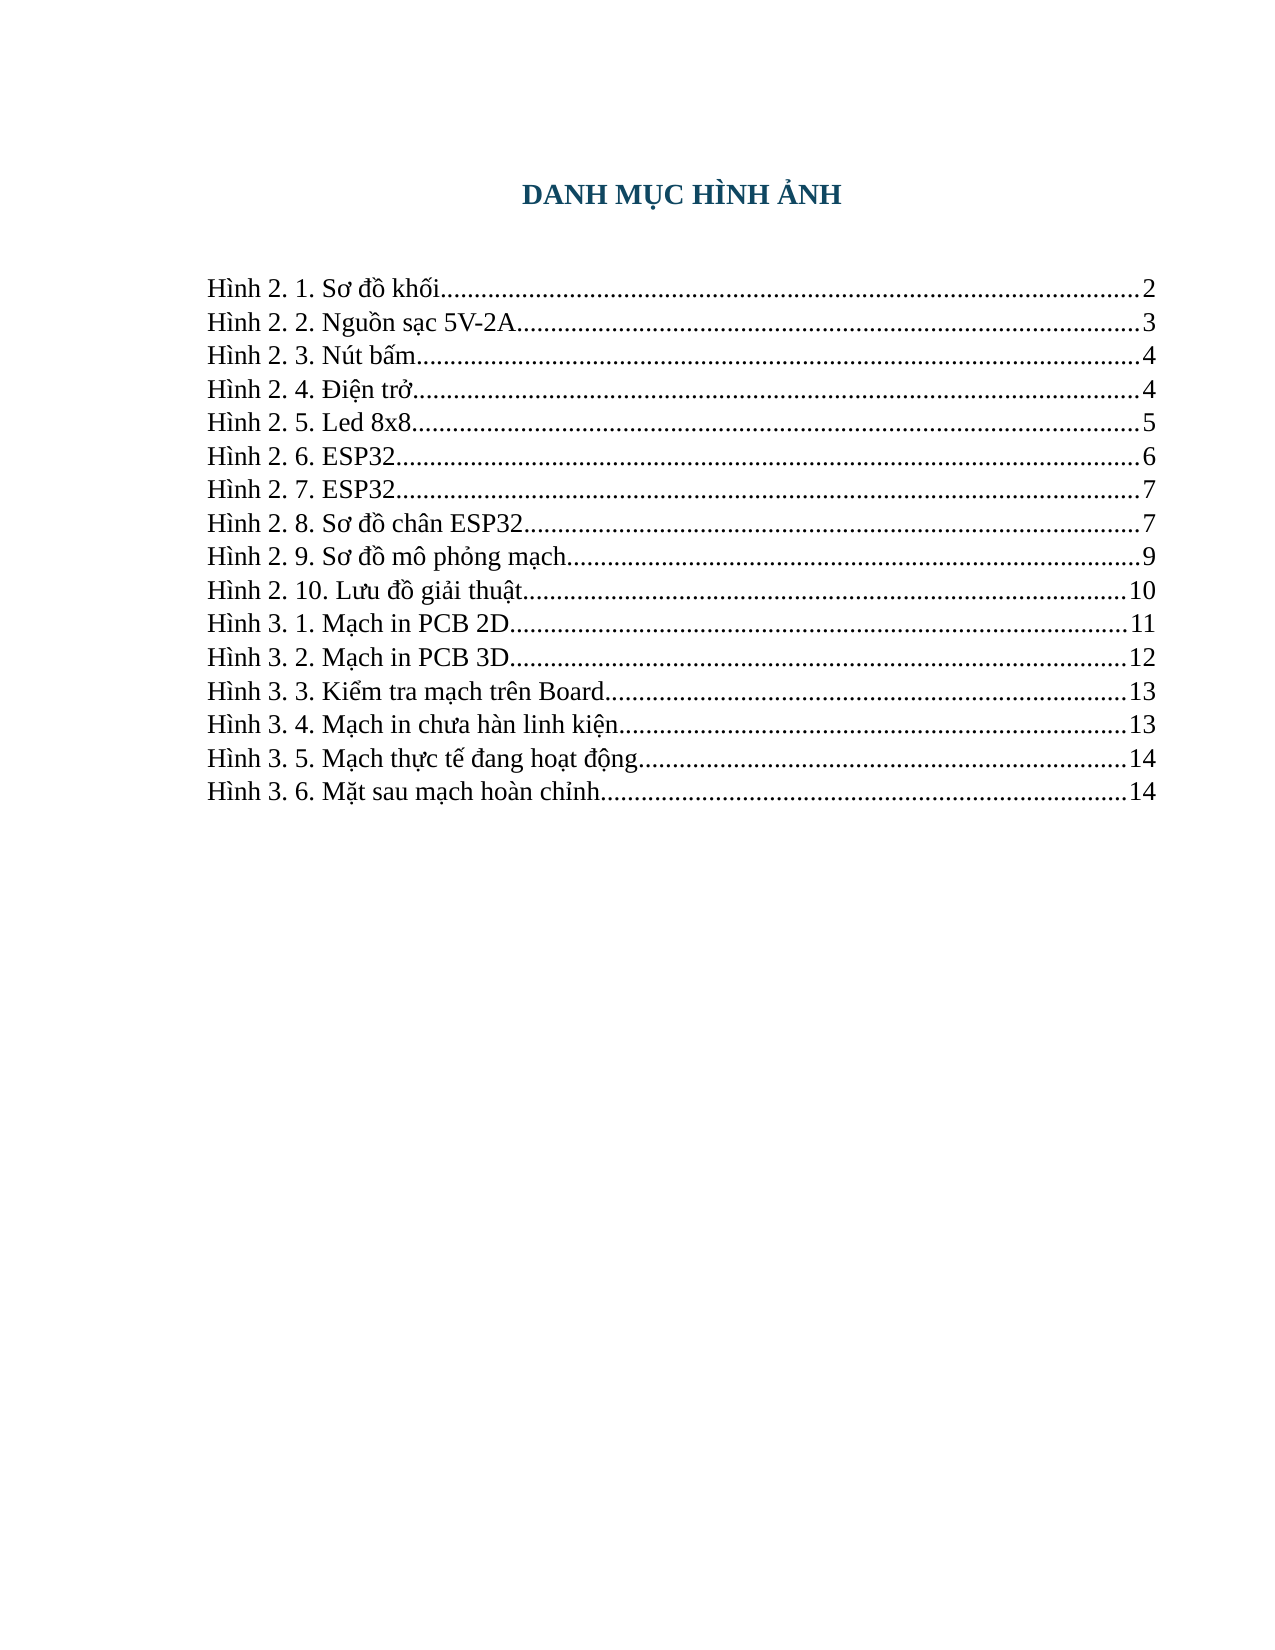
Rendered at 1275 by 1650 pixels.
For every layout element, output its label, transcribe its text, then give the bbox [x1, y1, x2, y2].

text Hình 2. 4. Điện trở 4 [207, 373, 1157, 404]
text Hình 2. 8. Sơ đồ chân ESP32 7 [207, 507, 1157, 538]
text Hình 2. 1. Sơ đồ khối 2 [207, 272, 1157, 303]
text Hình 2. 2. Nguồn sạc 5V-2A 3 [207, 306, 1157, 337]
text Hình 3. 3. Kiểm tra mạch trên Board 13 [207, 674, 1157, 706]
text Hình 3. 2. Mạch in PCB 3D 12 [207, 641, 1157, 672]
text Hình 2. 6. ESP32 6 [207, 440, 1157, 471]
text Hình 2. 10. Lưu đồ giải thuật 10 [207, 574, 1157, 605]
text Hình 2. 5. Led 8x8 5 [207, 406, 1157, 437]
subtitle DANH MỤC HÌNH ẢNH [207, 177, 1157, 211]
text Hình 3. 6. Mặt sau mạch hoàn chỉnh 14 [207, 775, 1157, 806]
text Hình 2. 7. ESP32 7 [207, 473, 1157, 504]
text Hình 3. 5. Mạch thực tế đang hoạt động 14 [207, 742, 1157, 773]
text Hình 2. 9. Sơ đồ mô phỏng mạch 9 [207, 540, 1157, 572]
text Hình 3. 4. Mạch in chưa hàn linh kiện 13 [207, 708, 1157, 739]
text Hình 3. 1. Mạch in PCB 2D 11 [207, 607, 1157, 639]
text Hình 2. 3. Nút bấm 4 [207, 339, 1157, 370]
